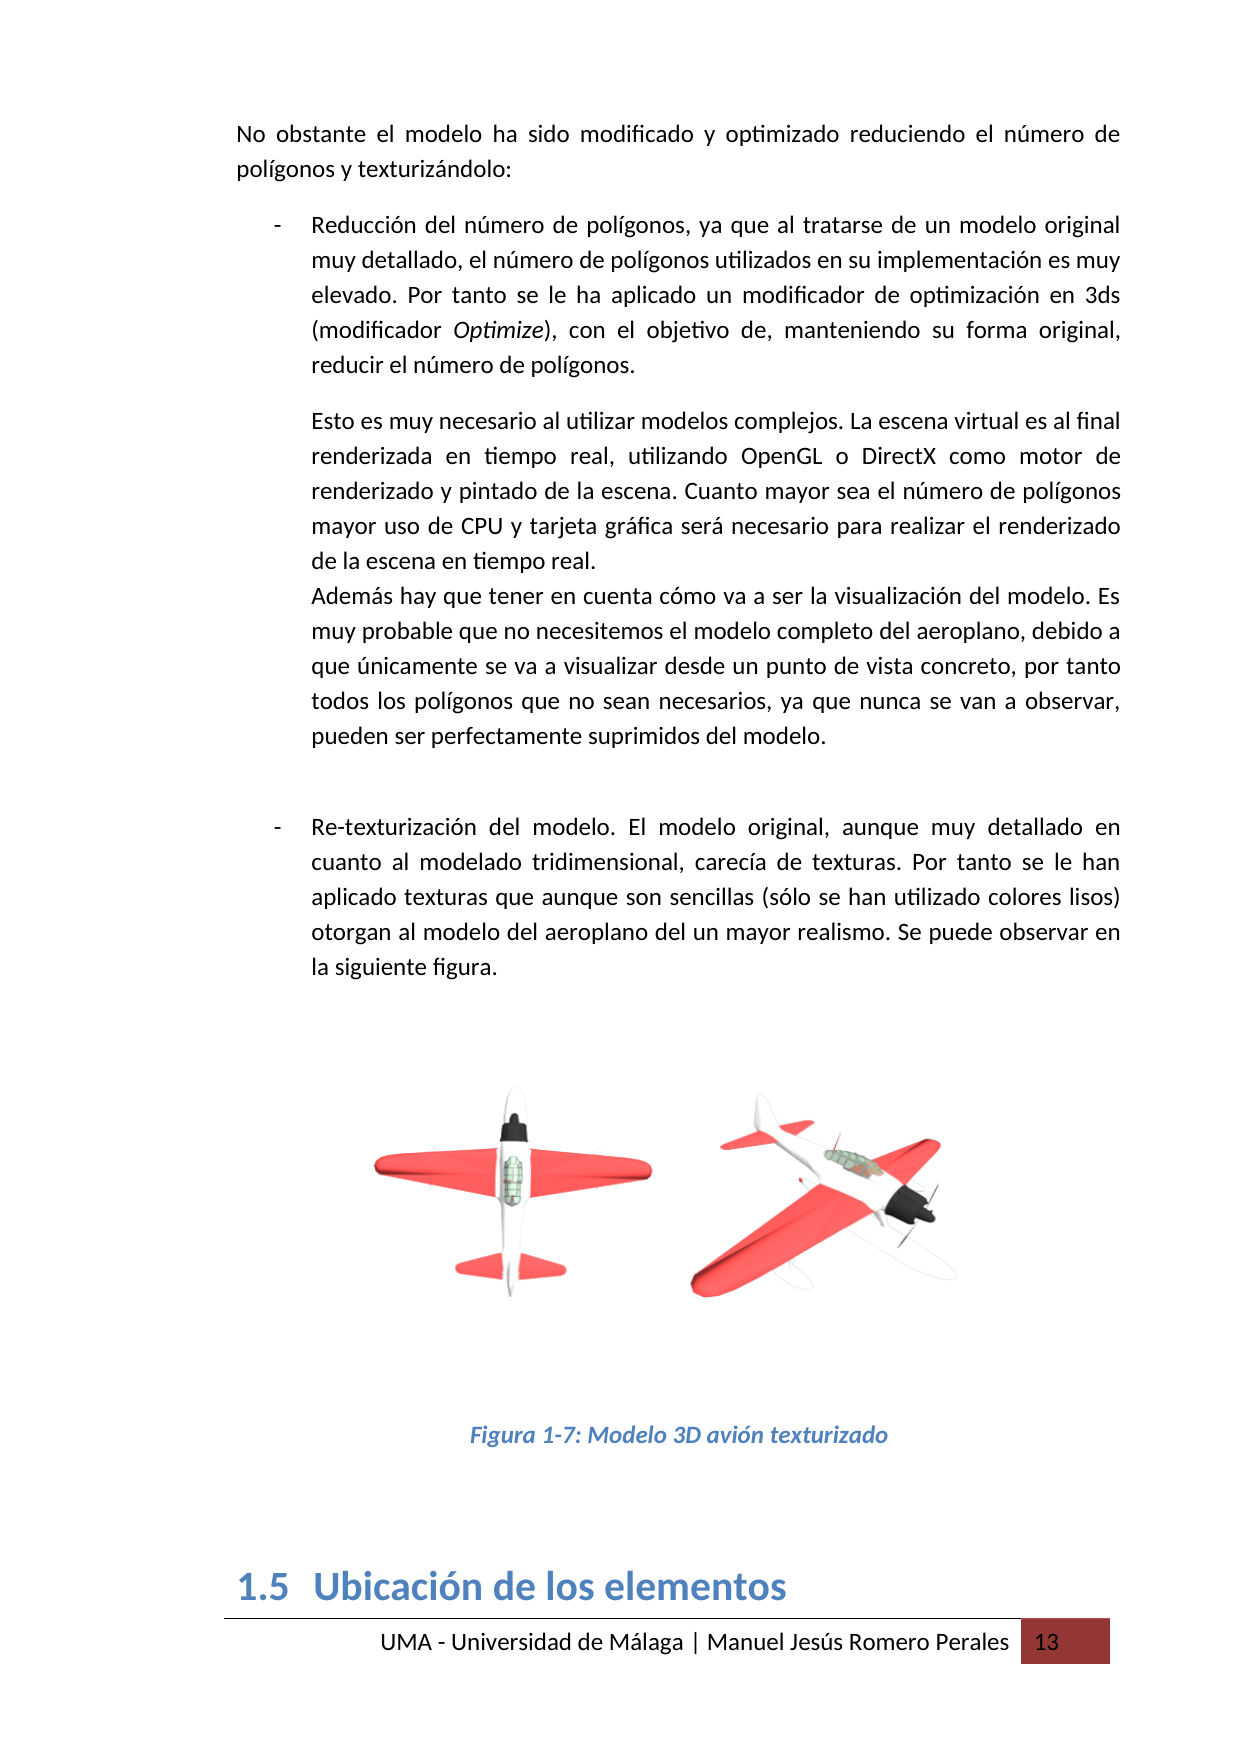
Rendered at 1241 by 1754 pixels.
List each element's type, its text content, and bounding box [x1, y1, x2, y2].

list Además hay que tener en cuenta cómo va a ser la visualización del modelo. Es muy probable que no necesitemos el modelo completo del aeroplano, debido a que únicamente se va a visualizar desde un punto de vista concreto, por tanto todos los polígonos que no sean necesarios, ya que nunca se van a observar, pueden ser perfectamente suprimidos del modelo. [311, 580, 1122, 750]
list Esto es muy necesario al utilizar modelos complejos. La escena virtual es al final renderizada en tiempo real, utilizando OpenGL o DirectX como motor de renderizado y pintado de la escena. Cuanto mayor sea el número de polígonos mayor uso de CPU y tarjeta gráfica será necesario para realizar el renderizado de la escena en tiempo real. [311, 405, 1122, 575]
subtitle Ubicación de los elementos [236, 1560, 1122, 1611]
list Reducción del número de polígonos, ya que al tratarse de un modelo original muy detallado, el número de polígonos utilizados en su implementación es muy elevado. Por tanto se le ha aplicado un modificador de optimización en 3ds (modificador Optimize), con el objetivo de, manteniendo su forma original, reducir el número de polígonos. [274, 209, 1122, 379]
text No obstante el modelo ha sido modificado y optimizado reduciendo el número de polígonos y texturizándolo: [236, 118, 1122, 184]
picture [335, 1006, 1023, 1394]
list Re-texturización del modelo. El modelo original, aunque muy detallado en cuanto al modelado tridimensional, carecía de texturas. Por tanto se le han aplicado texturas que aunque son sencillas (sólo se han utilizado colores lisos) otorgan al modelo del aeroplano del un mayor realismo. Se puede observar en la siguiente figura. [274, 811, 1122, 981]
